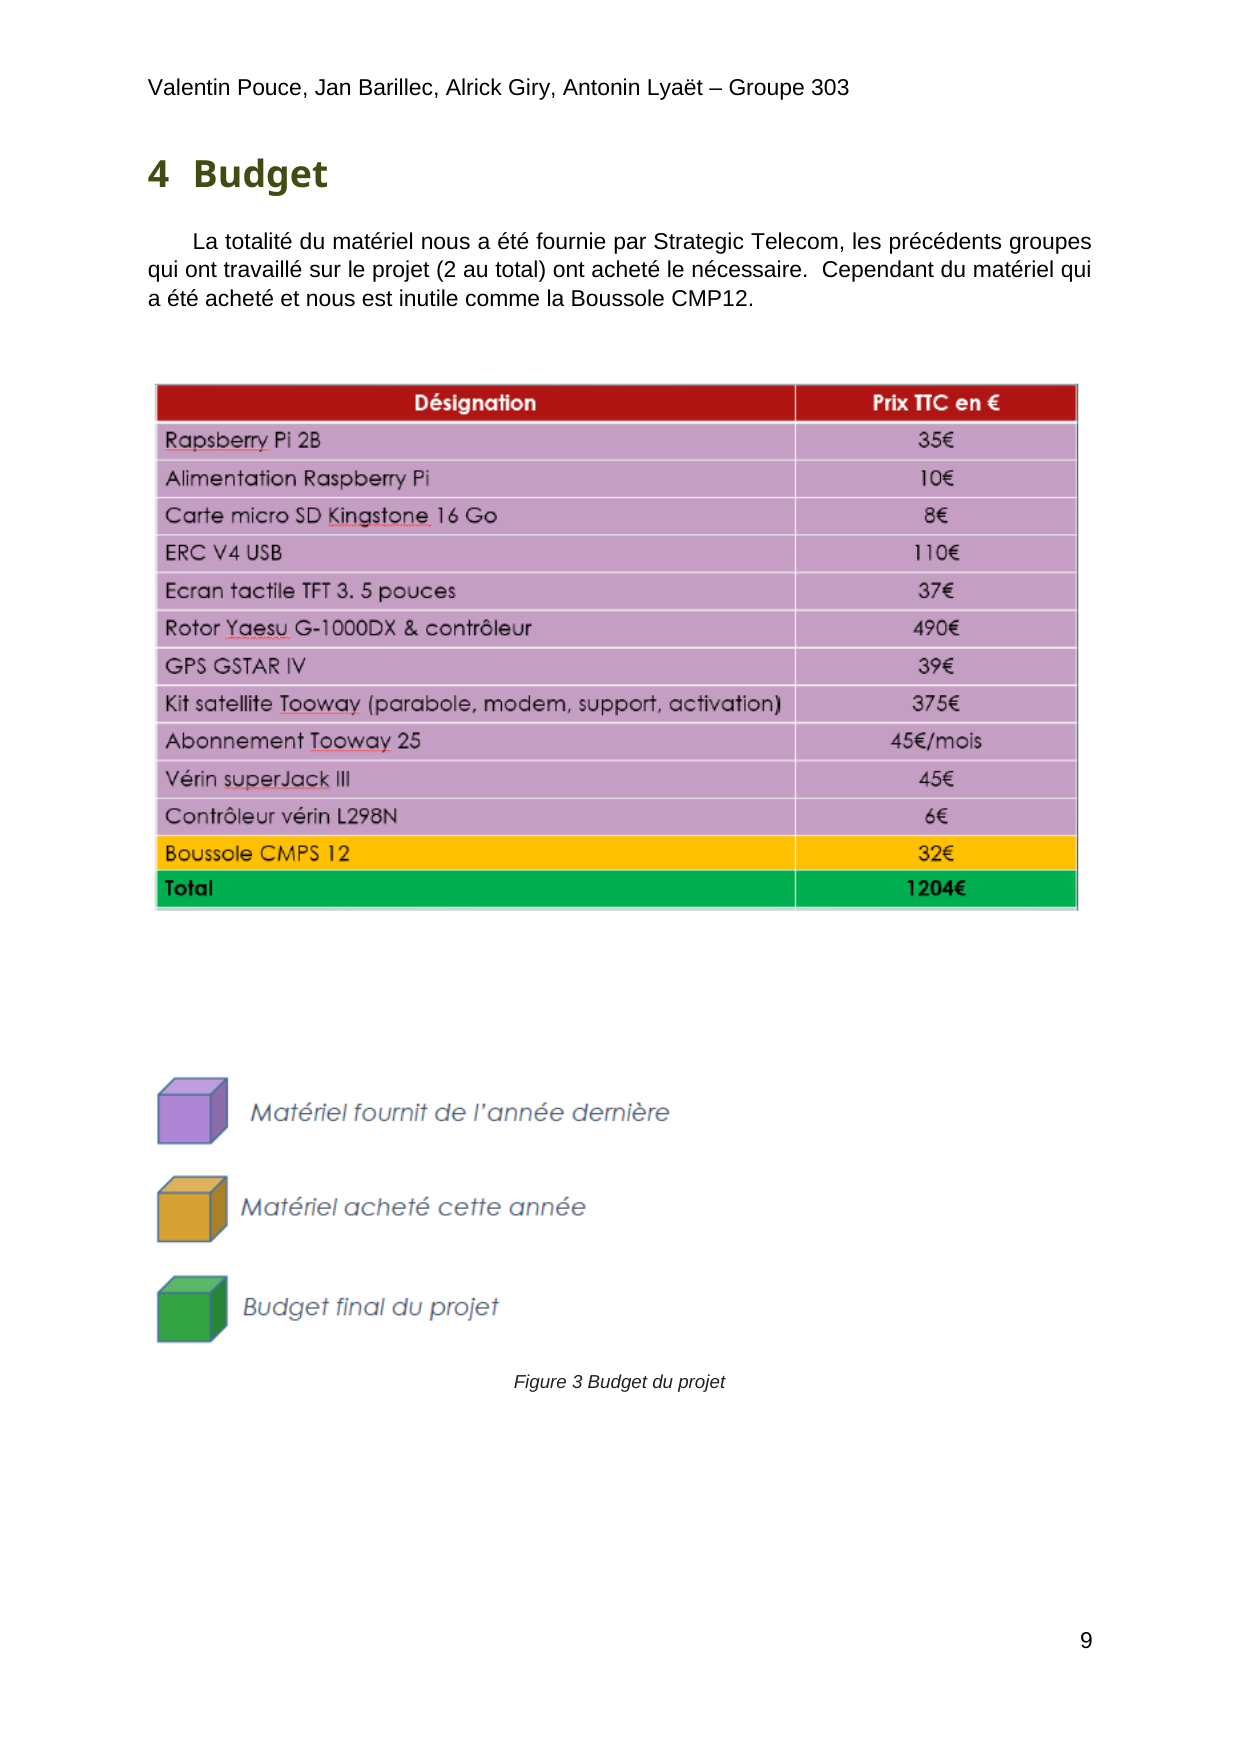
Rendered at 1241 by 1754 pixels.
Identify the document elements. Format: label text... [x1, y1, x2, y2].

subtitle Budget [148, 148, 1093, 199]
picture [147, 376, 1088, 1358]
text La totalité du matériel nous a été fournie par Strategic Telecom, les précédents groupes qui ont travaillé sur le projet (2 au total) ont acheté le nécessaire. Cependant du matériel qui a été acheté et nous est inutile comme la Boussole CMP12. [148, 228, 1093, 311]
